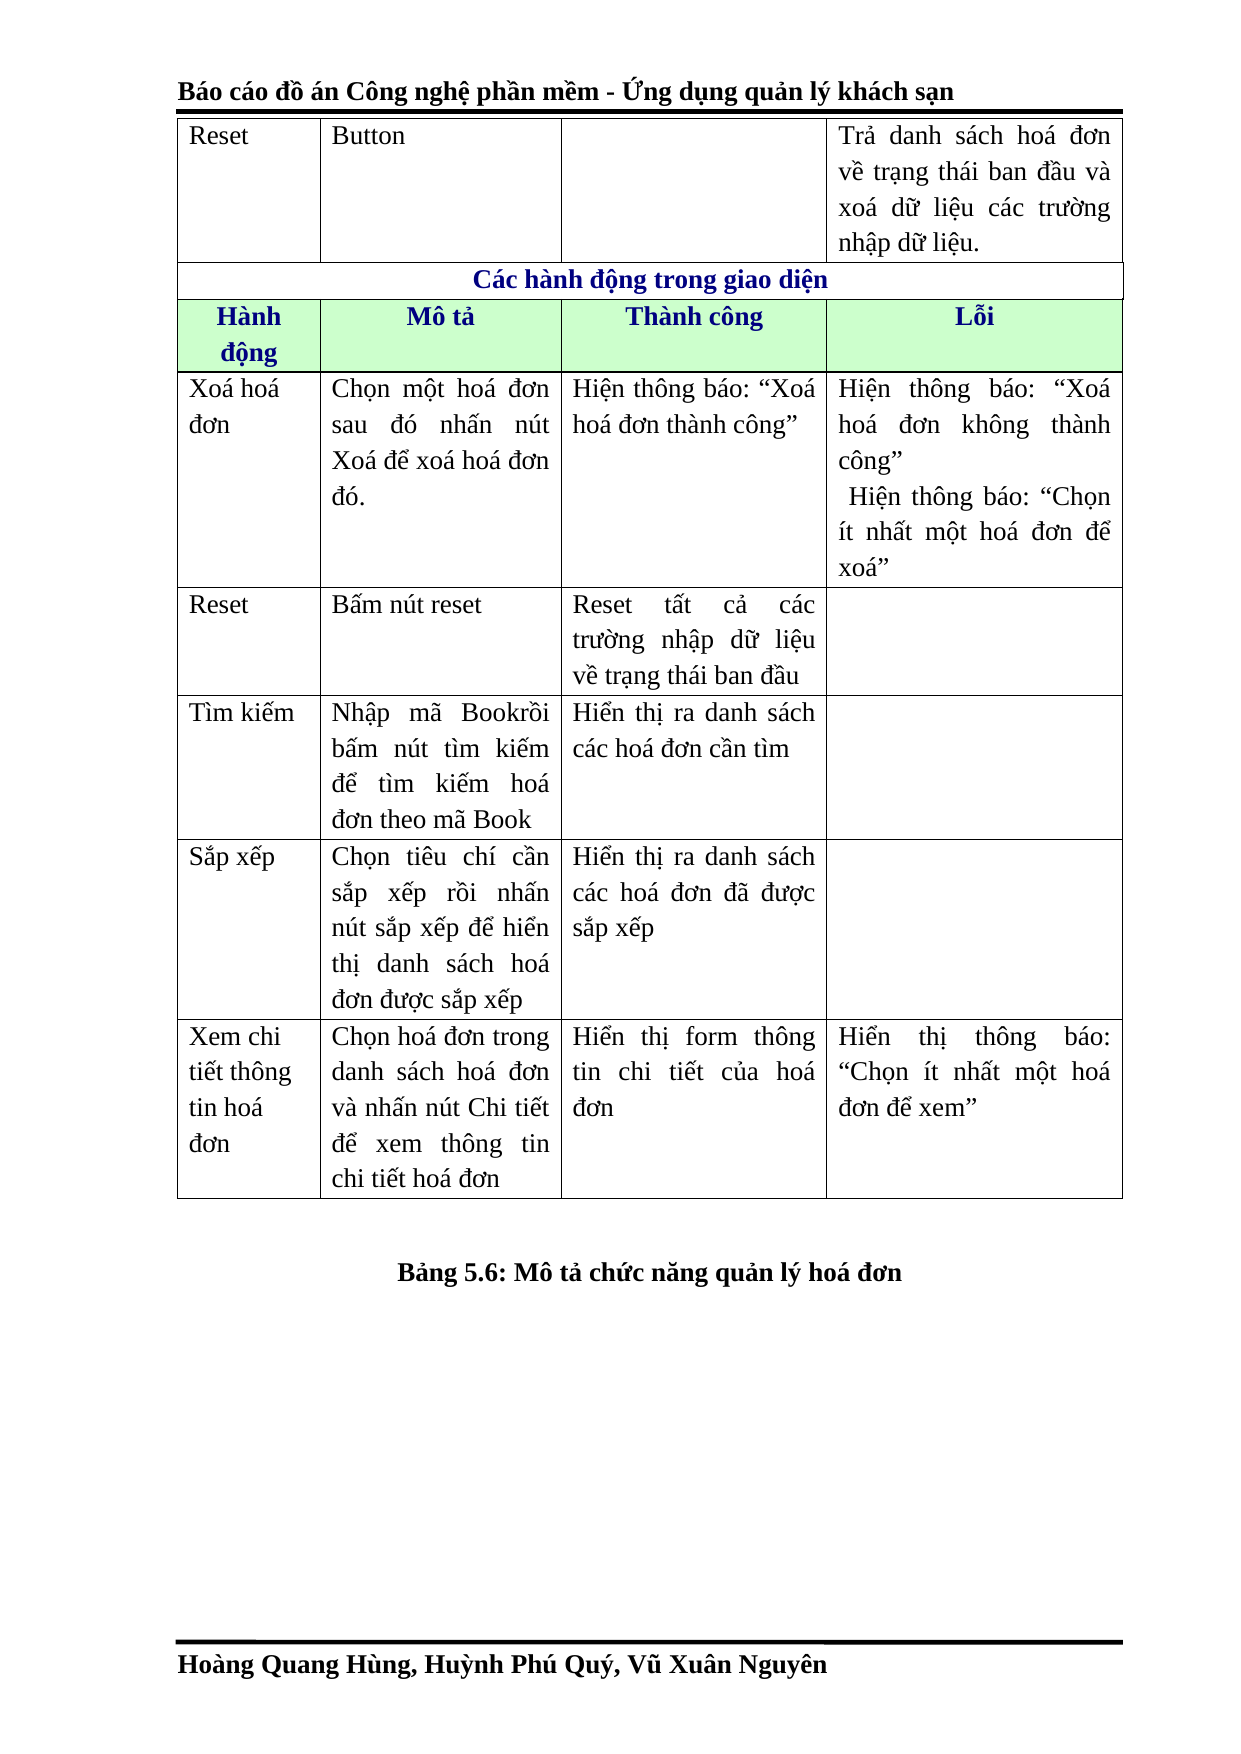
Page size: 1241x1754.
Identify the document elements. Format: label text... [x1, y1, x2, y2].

table_cell Hành động [178, 300, 320, 371]
table_cell Chọn tiêu chí cần sắp xếp rồi nhấn nút sắp xếp để hiển thị danh sách hoá đơn được sắp xếp [321, 840, 561, 1019]
table_cell Thành công [562, 300, 826, 371]
table_cell Hiện thông báo: “Xoá hoá đơn không thành công” Hiện thông báo: “Chọn ít nhất một hoá đơn để xoá” [827, 373, 1122, 587]
text Bảng 5.6: Mô tả chức năng quản lý hoá đơn [177, 1256, 1122, 1287]
table_cell [827, 588, 1122, 695]
table_cell Chọn hoá đơn trong danh sách hoá đơn và nhấn nút Chi tiết để xem thông tin chi tiết hoá đơn [321, 1020, 561, 1198]
table_cell Sắp xếp [178, 840, 320, 1019]
table_cell Hiển thị ra danh sách các hoá đơn cần tìm [562, 696, 826, 839]
table_cell Hiển thị thông báo: “Chọn ít nhất một hoá đơn để xem” [827, 1020, 1122, 1198]
table_cell [827, 696, 1122, 839]
table_cell [562, 119, 826, 262]
table_cell Reset [178, 119, 320, 262]
table_cell Trả danh sách hoá đơn về trạng thái ban đầu và xoá dữ liệu các trường nhập dữ liệu. [827, 119, 1122, 262]
table_cell Bấm nút reset [321, 588, 561, 695]
table_cell Các hành động trong giao diện [178, 263, 1123, 299]
table_cell Button [321, 119, 561, 262]
table_cell Xoá hoá đơn [178, 373, 320, 587]
table_cell Reset tất cả các trường nhập dữ liệu về trạng thái ban đầu [562, 588, 826, 695]
table_cell Xem chi tiết thông tin hoá đơn [178, 1020, 320, 1198]
table_cell Lỗi [827, 300, 1122, 371]
table_cell Nhập mã Bookrồi bấm nút tìm kiếm để tìm kiếm hoá đơn theo mã Book [321, 696, 561, 839]
table_cell Hiện thông báo: “Xoá hoá đơn thành công” [562, 373, 826, 587]
table_cell Hiển thị form thông tin chi tiết của hoá đơn [562, 1020, 826, 1198]
table_cell Tìm kiếm [178, 696, 320, 839]
table_cell Mô tả [321, 300, 561, 371]
table_cell Reset [178, 588, 320, 695]
table_cell [827, 840, 1122, 1019]
table_cell Hiển thị ra danh sách các hoá đơn đã được sắp xếp [562, 840, 826, 1019]
table_cell Chọn một hoá đơn sau đó nhấn nút Xoá để xoá hoá đơn đó. [321, 373, 561, 587]
